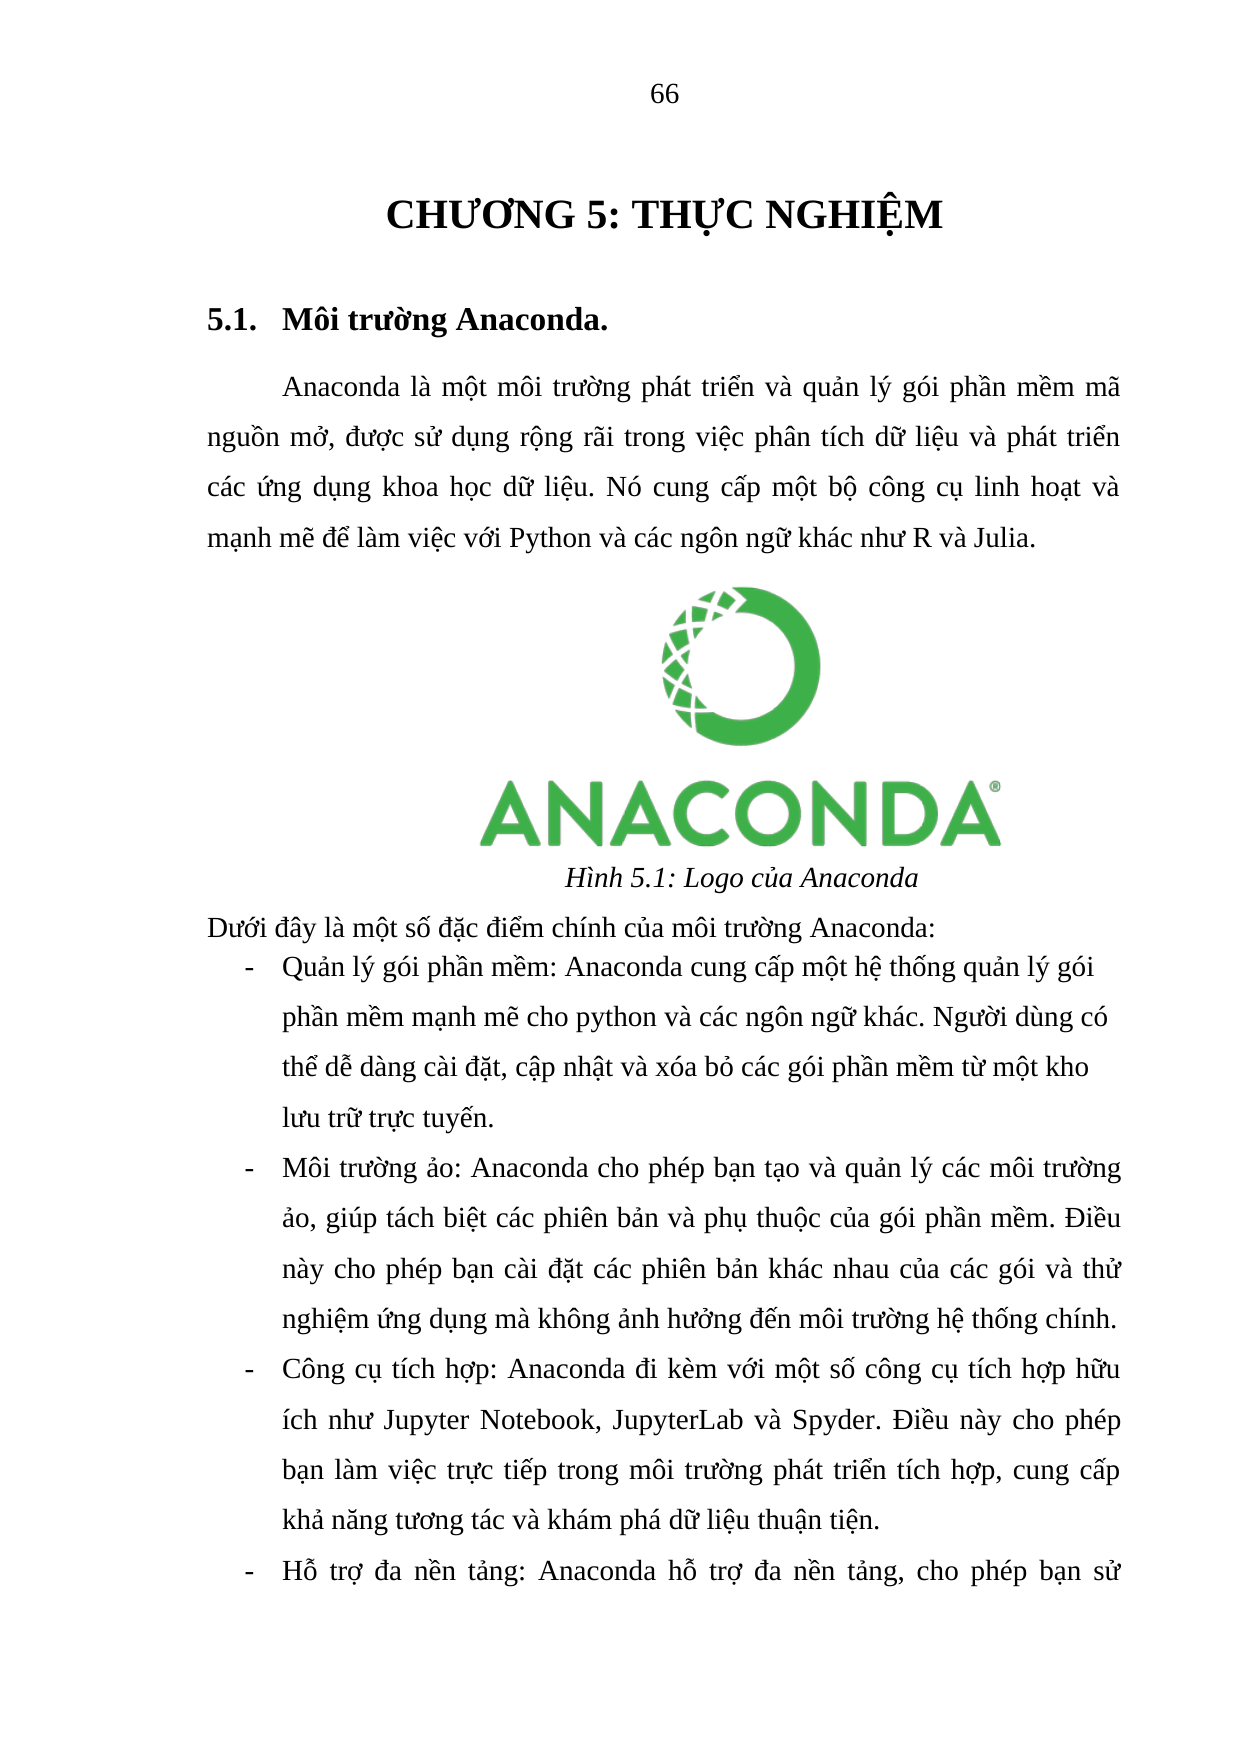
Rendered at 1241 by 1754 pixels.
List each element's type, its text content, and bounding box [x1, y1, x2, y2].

subtitle CHƯƠNG 5: THỰC NGHIỆM [207, 189, 1122, 237]
list Quản lý gói phần mềm: Anaconda cung cấp một hệ thống quản lý gói phần mềm mạnh mẽ cho python và các ngôn ngữ khác. Người dùng có thể dễ dàng cài đặt, cập nhật và xóa bỏ các gói phần mềm từ một kho lưu trữ trực tuyến. [244, 949, 1122, 1133]
picture [475, 582, 1011, 851]
subtitle 5.1. Môi trường Anaconda. [207, 299, 1122, 337]
text Anaconda là một môi trường phát triển và quản lý gói phần mềm mã nguồn mở, được sử dụng rộng rãi trong việc phân tích dữ liệu và phát triển các ứng dụng khoa học dữ liệu. Nó cung cấp một bộ công cụ linh hoạt và mạnh mẽ để làm việc với Python và các ngôn ngữ khác như R và Julia. [207, 369, 1122, 553]
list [244, 1553, 1122, 1586]
list Công cụ tích hợp: Anaconda đi kèm với một số công cụ tích hợp hữu ích như Jupyter Notebook, JupyterLab và Spyder. Điều này cho phép bạn làm việc trực tiếp trong môi trường phát triển tích hợp, cung cấp khả năng tương tác và khám phá dữ liệu thuận tiện. [244, 1351, 1122, 1536]
list Môi trường ảo: Anaconda cho phép bạn tạo và quản lý các môi trường ảo, giúp tách biệt các phiên bản và phụ thuộc của gói phần mềm. Điều này cho phép bạn cài đặt các phiên bản khác nhau của các gói và thử nghiệm ứng dụng mà không ảnh hưởng đến môi trường hệ thống chính. [244, 1150, 1122, 1335]
